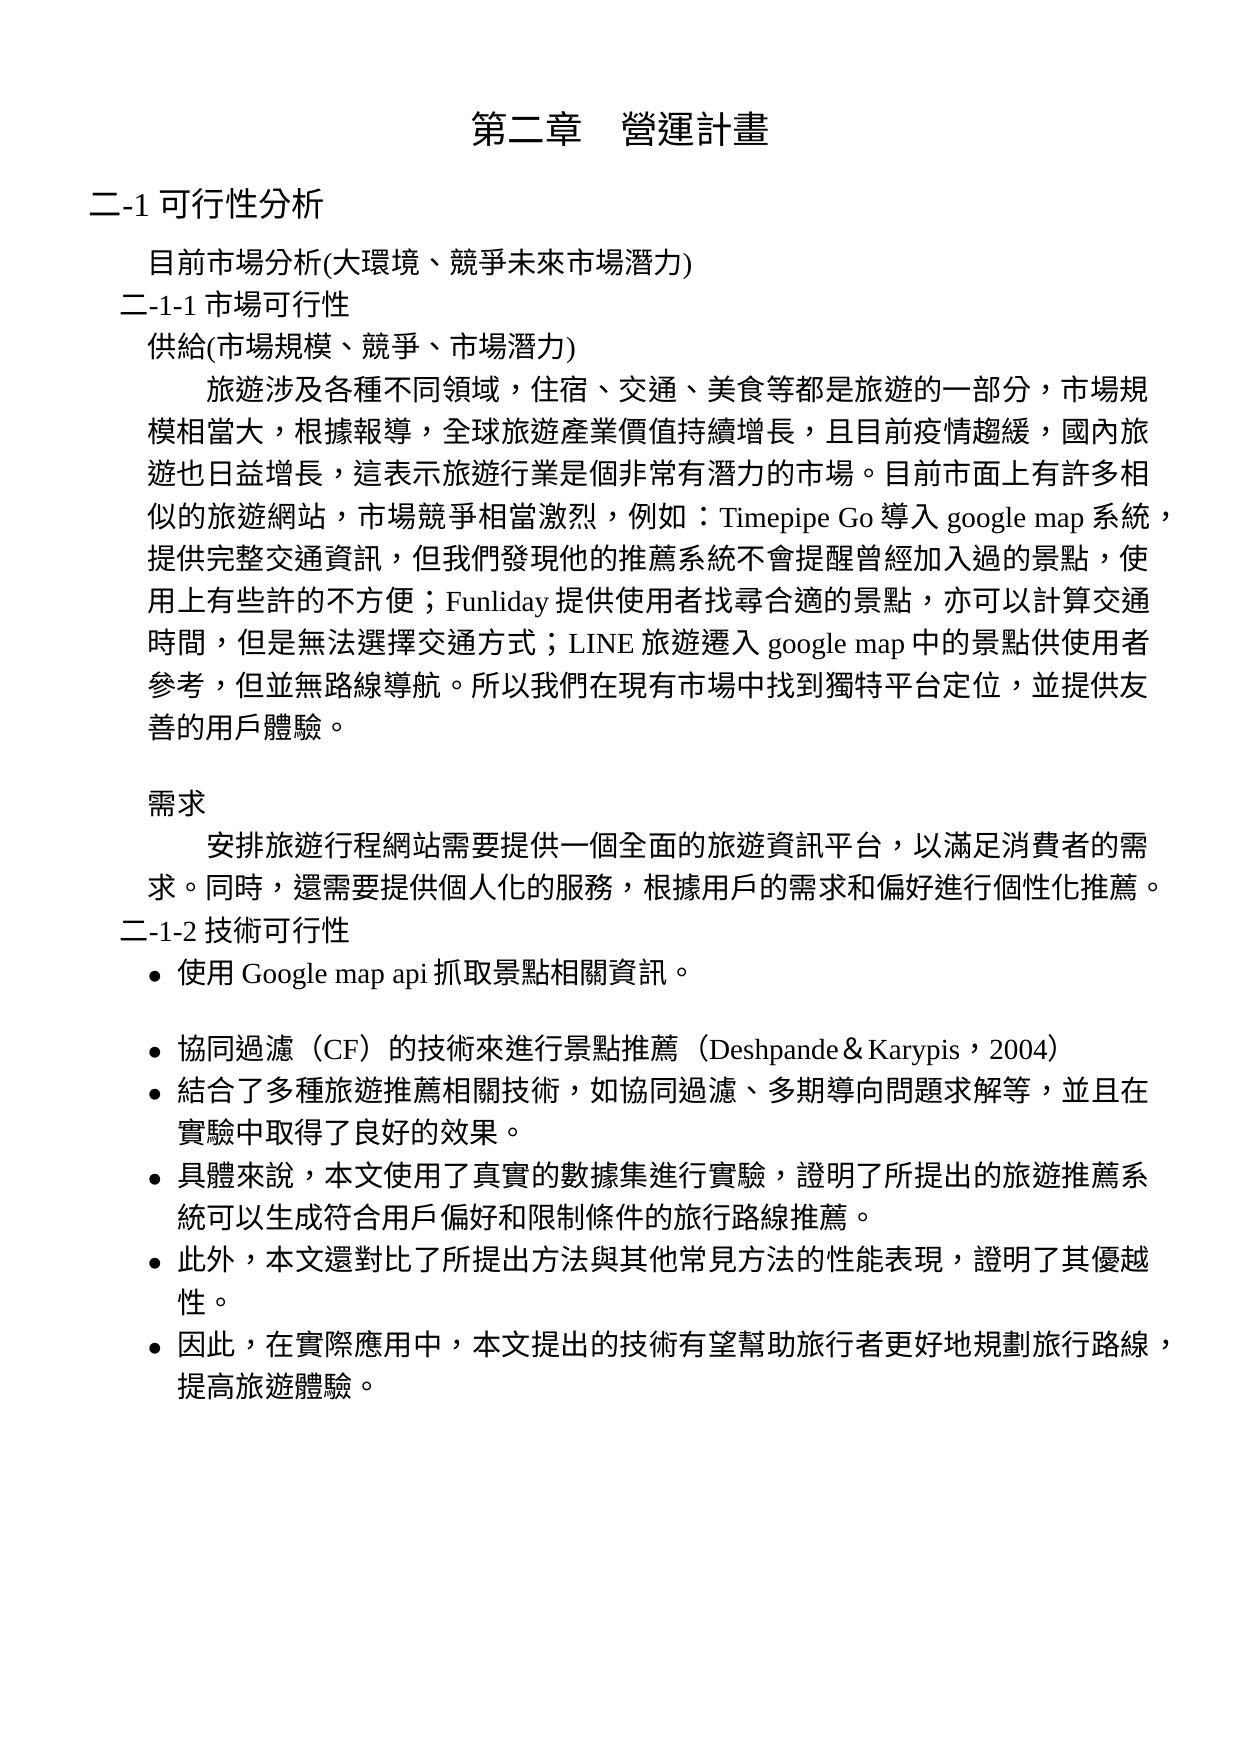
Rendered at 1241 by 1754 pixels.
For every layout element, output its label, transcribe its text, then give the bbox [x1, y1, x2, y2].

list 結合了多種旅遊推薦相關技術，如協同過濾、多期導向問題求解等，並且在實驗中取得了良好的效果。 [148, 1068, 1152, 1152]
text 旅遊涉及各種不同領域，住宿、交通、美食等都是旅遊的一部分，市場規模相當大，根據報導，全球旅遊產業價值持續增長，且目前疫情趨緩，國內旅遊也日益增長，這表示旅遊行業是個非常有潛力的市場。目前市面上有許多相似的旅遊網站，市場競爭相當激烈，例如：Timepipe Go導入google map系統，提供完整交通資訊，但我們發現他的推薦系統不會提醒曾經加入過的景點，使用上有些許的不方便；Funliday提供使用者找尋合適的景點，亦可以計算交通時間，但是無法選擇交通方式；LINE旅遊遷入google map中的景點供使用者參考，但並無路線導航。所以我們在現有市場中找到獨特平台定位，並提供友善的用戶體驗。 [147, 366, 1152, 747]
list 使用Google map api抓取景點相關資訊。 [148, 950, 1152, 992]
list 此外，本文還對比了所提出方法與其他常見方法的性能表現，證明了其優越性。 [148, 1237, 1152, 1322]
list 因此，在實際應用中，本文提出的技術有望幫助旅行者更好地規劃旅行路線，提高旅遊體驗。 [148, 1322, 1152, 1406]
text 需求 [89, 781, 1152, 823]
subtitle 市場可行性 [119, 282, 1152, 324]
subtitle 可行性分析 [89, 164, 1152, 239]
subtitle 技術可行性 [119, 907, 1152, 950]
text 目前市場分析(大環境、競爭未來市場潛力) [89, 239, 1152, 282]
subtitle 營運計畫 [89, 89, 1152, 164]
text 安排旅遊行程網站需要提供一個全面的旅遊資訊平台，以滿足消費者的需求。同時，還需要提供個人化的服務，根據用戶的需求和偏好進行個性化推薦。 [147, 823, 1152, 907]
list 協同過濾（CF）的技術來進行景點推薦（Deshpande＆Karypis，2004） [148, 1026, 1152, 1068]
list 具體來說，本文使用了真實的數據集進行實驗，證明了所提出的旅遊推薦系統可以生成符合用戶偏好和限制條件的旅行路線推薦。 [148, 1152, 1152, 1237]
text 供給(市場規模、競爭、市場潛力) [89, 324, 1152, 366]
